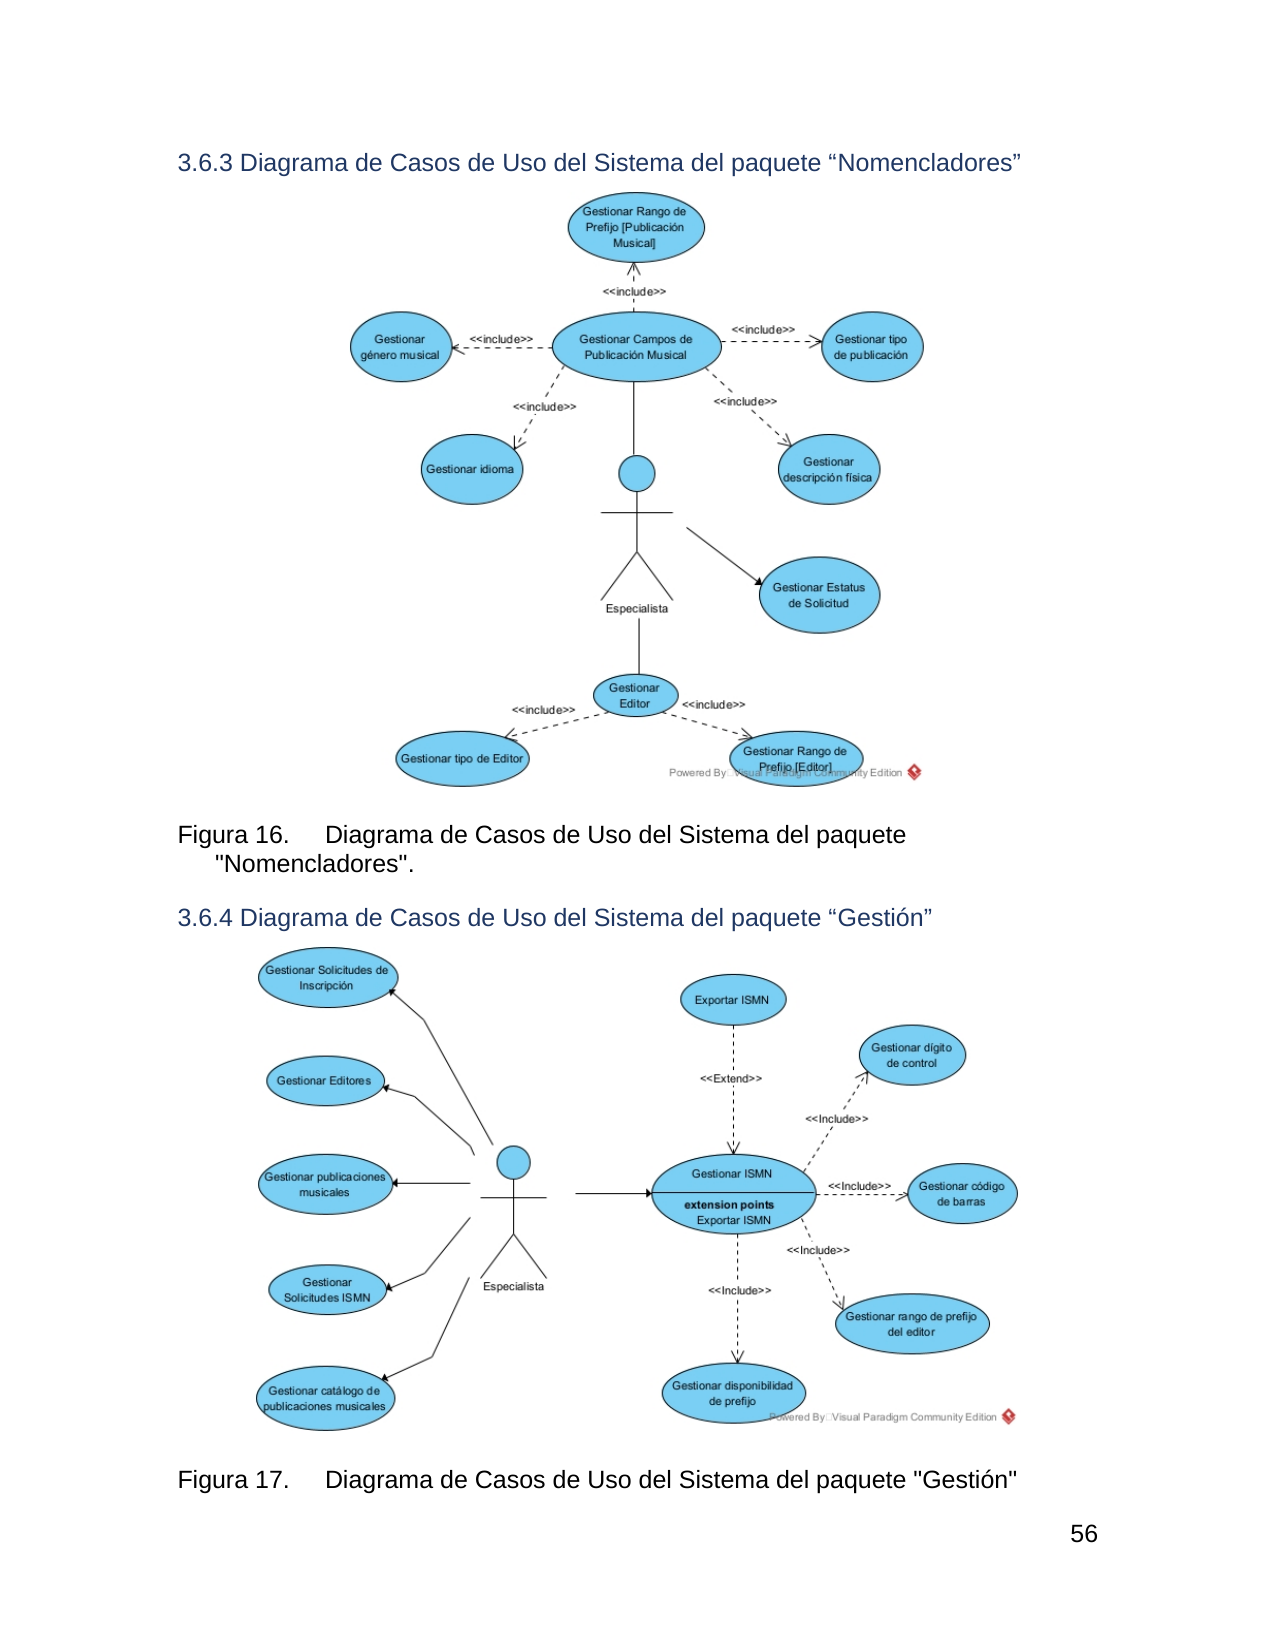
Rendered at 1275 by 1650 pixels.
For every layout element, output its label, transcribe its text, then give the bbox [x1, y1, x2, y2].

picture [254, 946, 1021, 1434]
picture [348, 190, 927, 790]
text Diagrama de Casos de Uso del Sistema del paquete "Nomencladores". [177, 820, 1098, 878]
subtitle 3.6.4 Diagrama de Casos de Uso del Sistema del paquete “Gestión” [177, 903, 1098, 932]
subtitle 3.6.3 Diagrama de Casos de Uso del Sistema del paquete “Nomencladores” [177, 148, 1098, 176]
text Diagrama de Casos de Uso del Sistema del paquete "Gestión" [177, 1465, 1098, 1493]
